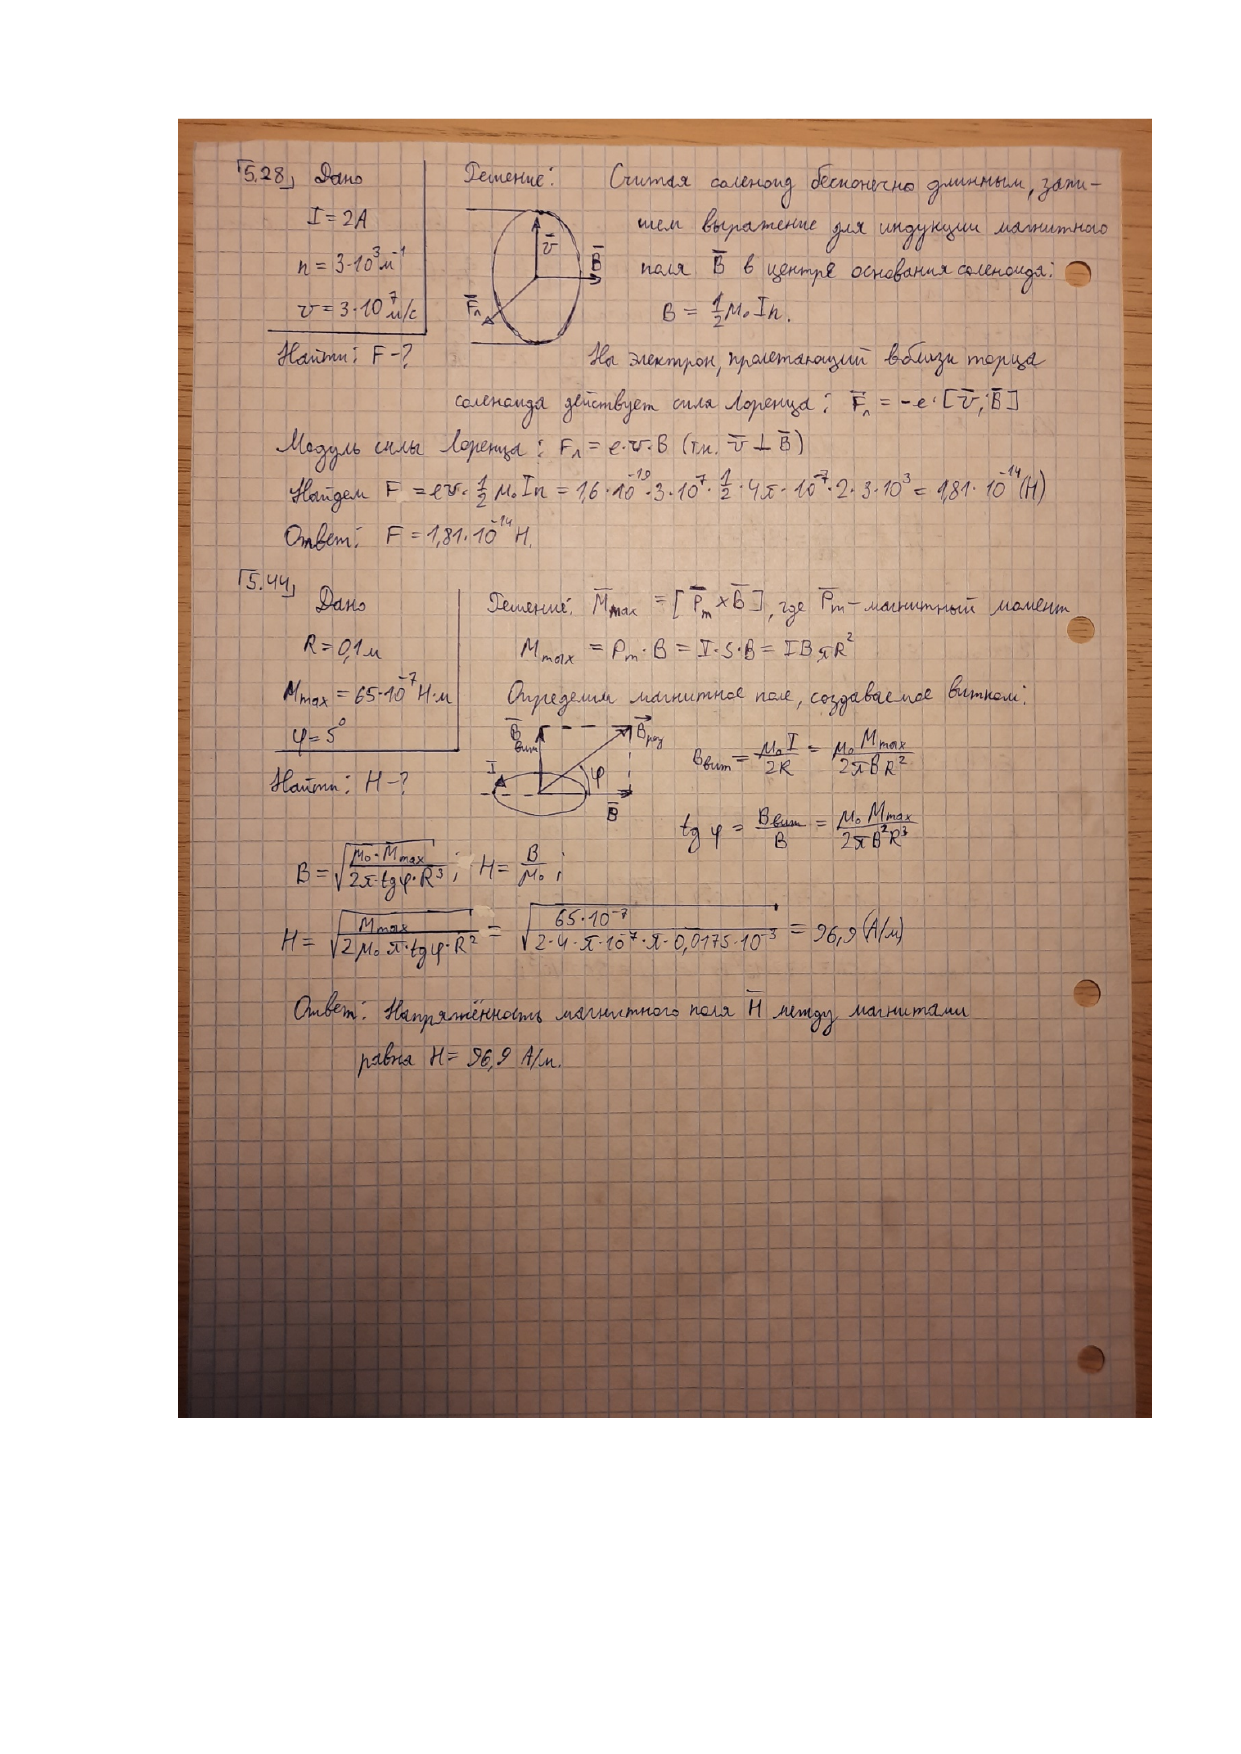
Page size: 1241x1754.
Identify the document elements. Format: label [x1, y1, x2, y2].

picture [179, 120, 1152, 1416]
